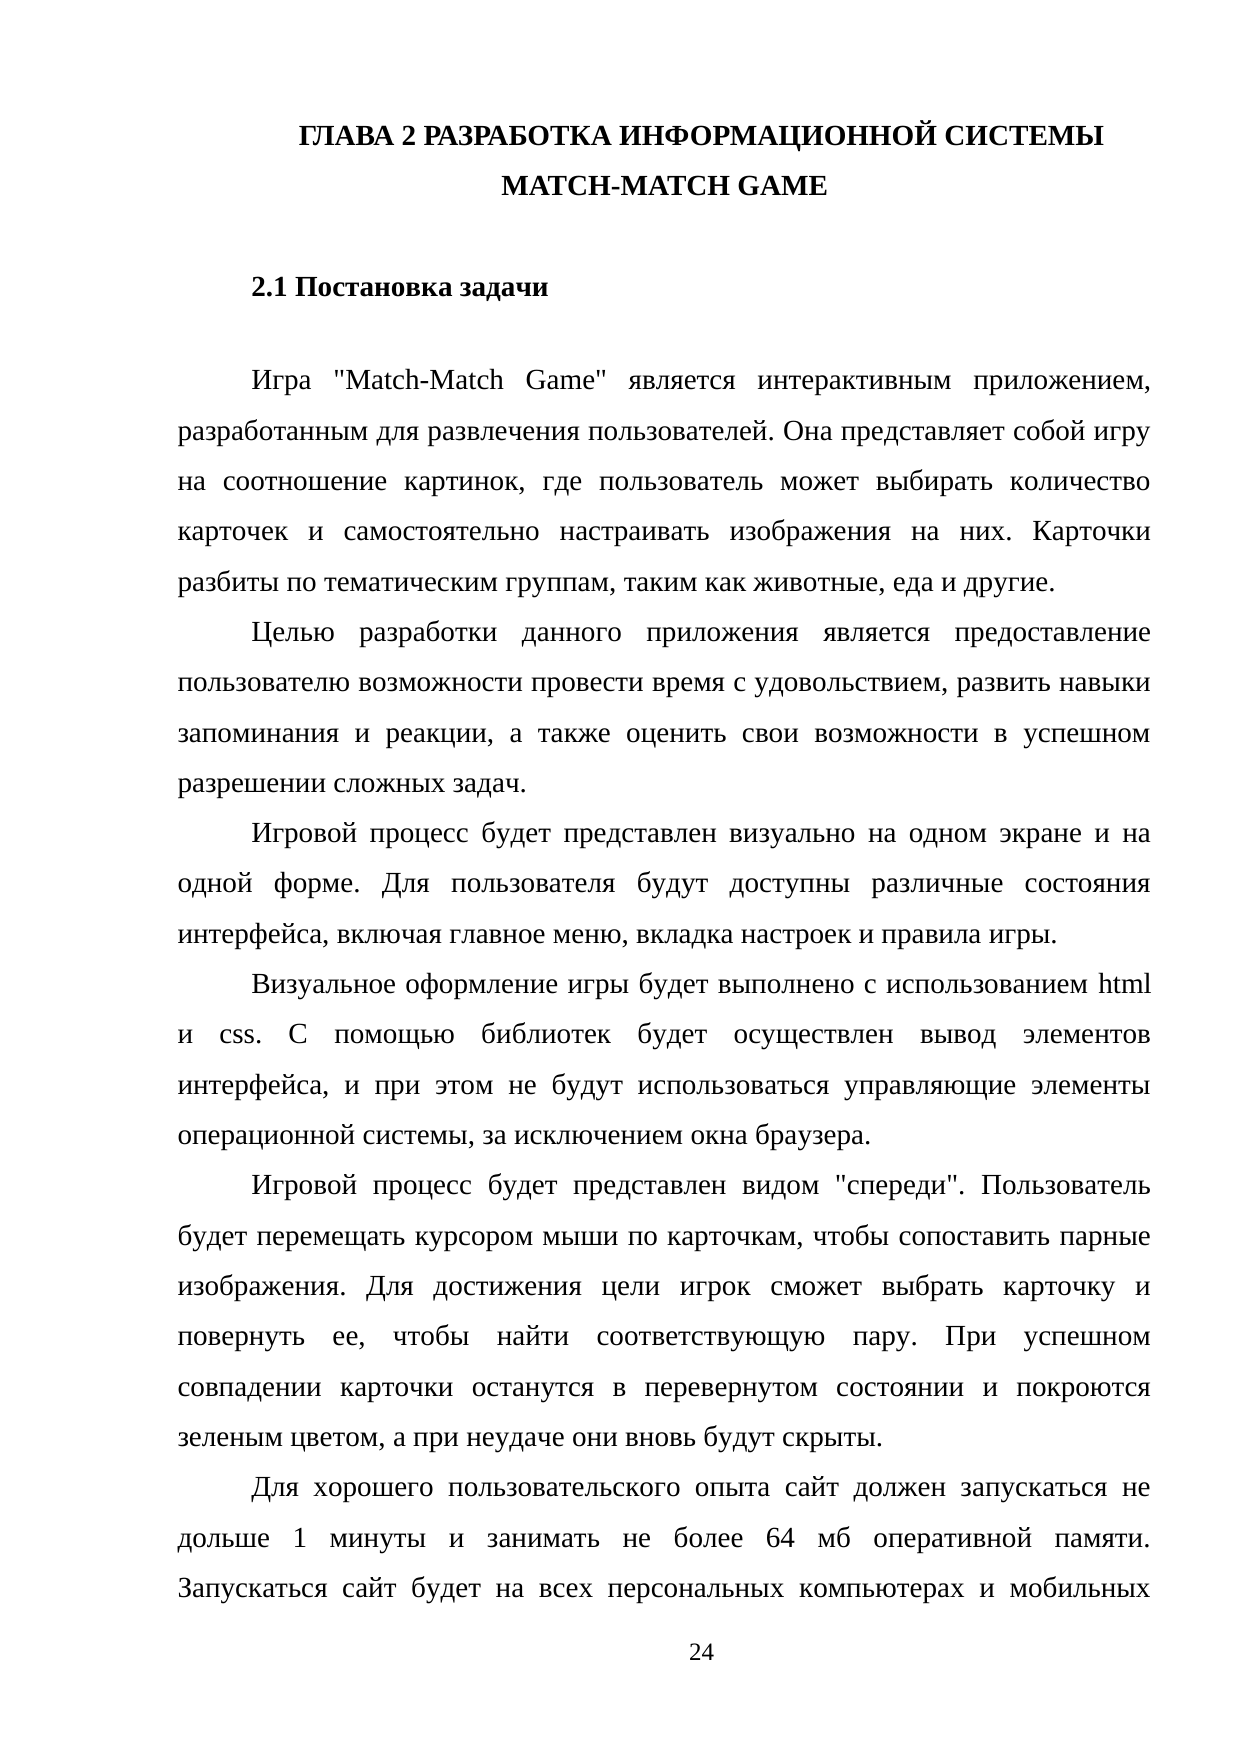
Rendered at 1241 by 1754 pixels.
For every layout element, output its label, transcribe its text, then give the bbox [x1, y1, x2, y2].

text Целью разработки данного приложения является предоставление пользователю возможности провести время с удовольствием, развить навыки запоминания и реакции, а также оценить свои возможности в успешном разрешении сложных задач. [177, 614, 1152, 798]
text Игровой процесс будет представлен визуально на одном экране и на одной форме. Для пользователя будут доступны различные состояния интерфейса, включая главное меню, вкладка настроек и правила игры. [177, 815, 1152, 949]
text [177, 1469, 1152, 1603]
text Визуальное оформление игры будет выполнено с использованием html и css. С помощью библиотек будет осуществлен вывод элементов интерфейса, и при этом не будут использоваться управляющие элементы операционной системы, за исключением окна браузера. [177, 966, 1152, 1151]
text Игровой процесс будет представлен видом "спереди". Пользователь будет перемещать курсором мыши по карточкам, чтобы сопоставить парные изображения. Для достижения цели игрок сможет выбрать карточку и повернуть ее, чтобы найти соответствующую пару. При успешном совпадении карточки останутся в перевернутом состоянии и покроются зеленым цветом, а при неудаче они вновь будут скрыты. [177, 1167, 1152, 1453]
subtitle 2.1 Постановка задачи [177, 269, 1152, 303]
text Игра "Match-Match Game" является интерактивным приложением, разработанным для развлечения пользователей. Она представляет собой игру на соотношение картинок, где пользователь может выбирать количество карточек и самостоятельно настраивать изображения на них. Карточки разбиты по тематическим группам, таким как животные, еда и другие. [177, 362, 1152, 597]
subtitle ГЛАВА 2 РАЗРАБОТКА ИНФОРМАЦИОННОЙ СИСТЕМЫ MATCH-MATCH GAME [177, 118, 1152, 202]
